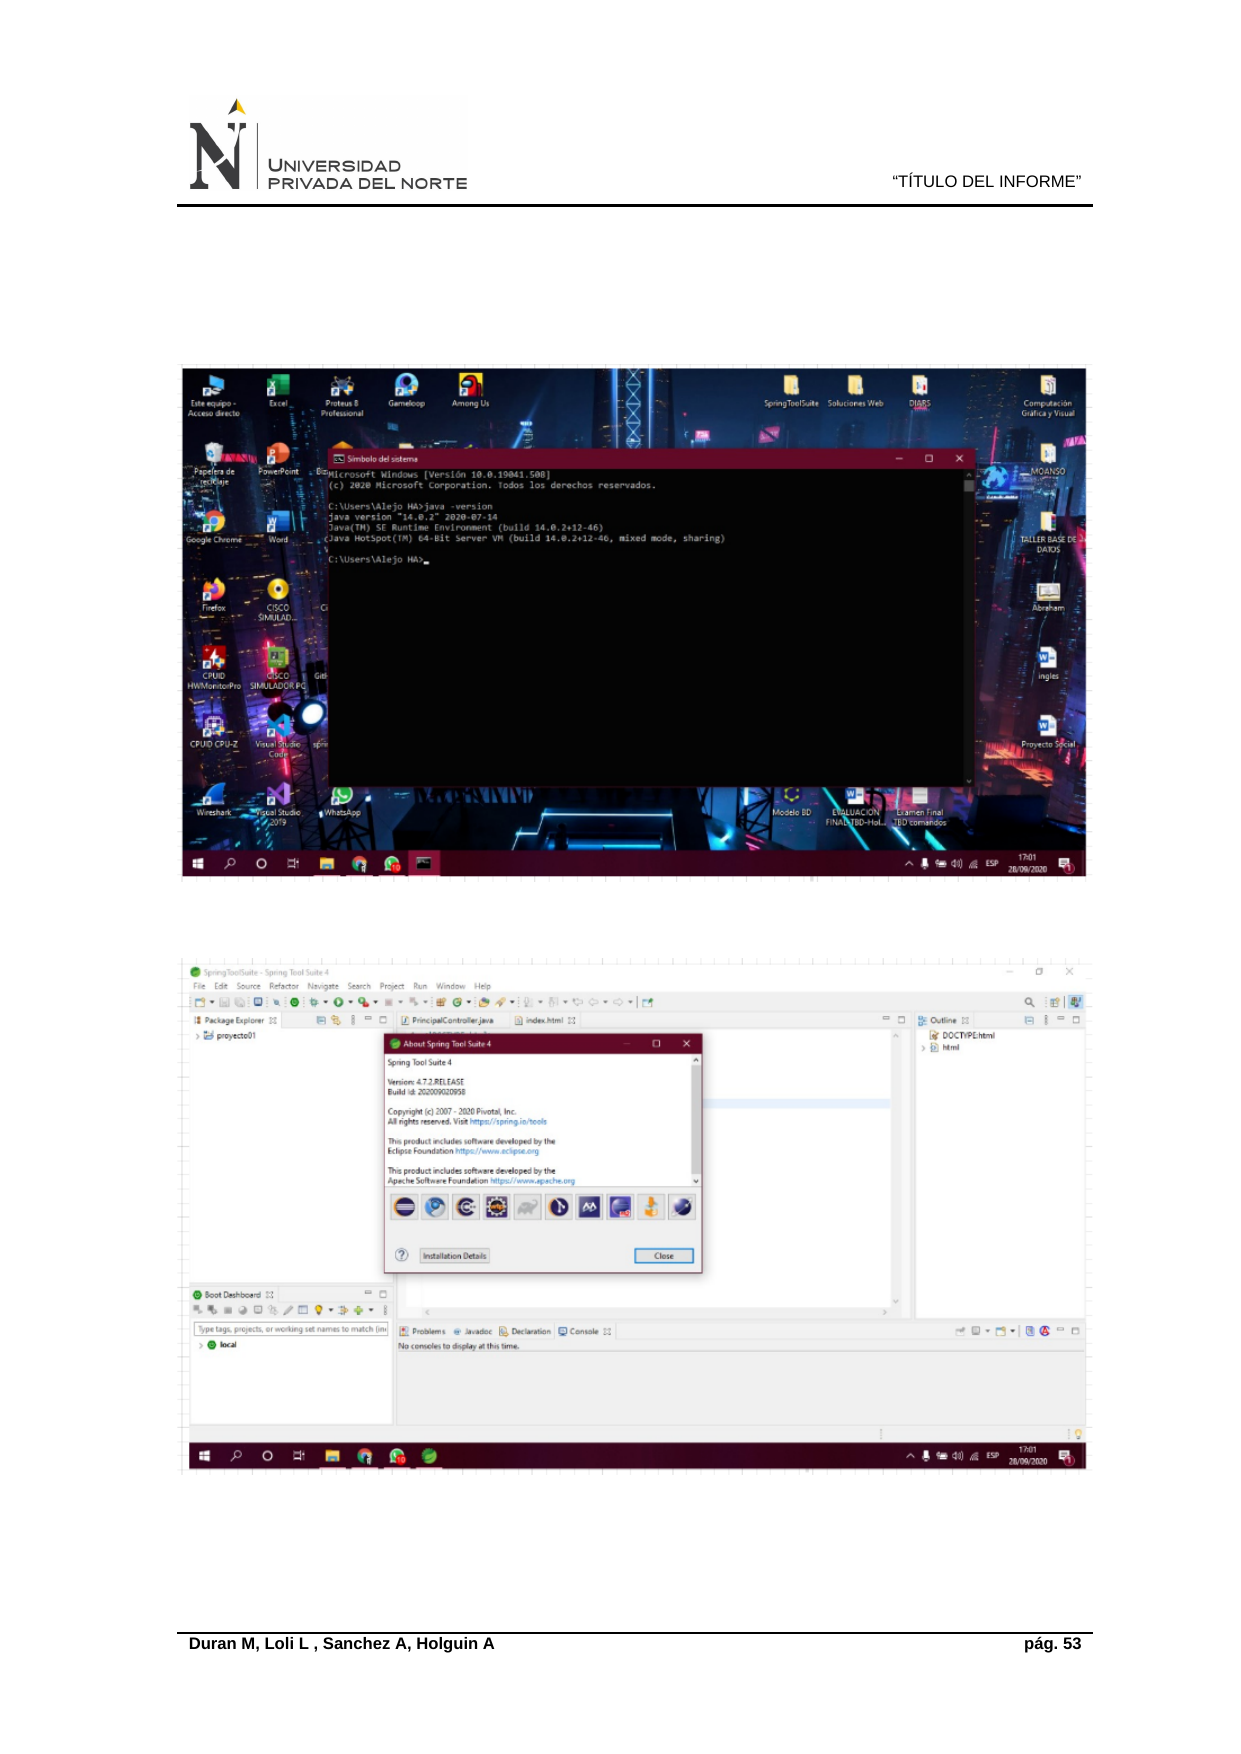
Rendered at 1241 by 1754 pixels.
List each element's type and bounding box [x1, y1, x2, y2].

picture [177, 364, 1093, 882]
picture [188, 95, 469, 191]
picture [177, 958, 1093, 1475]
